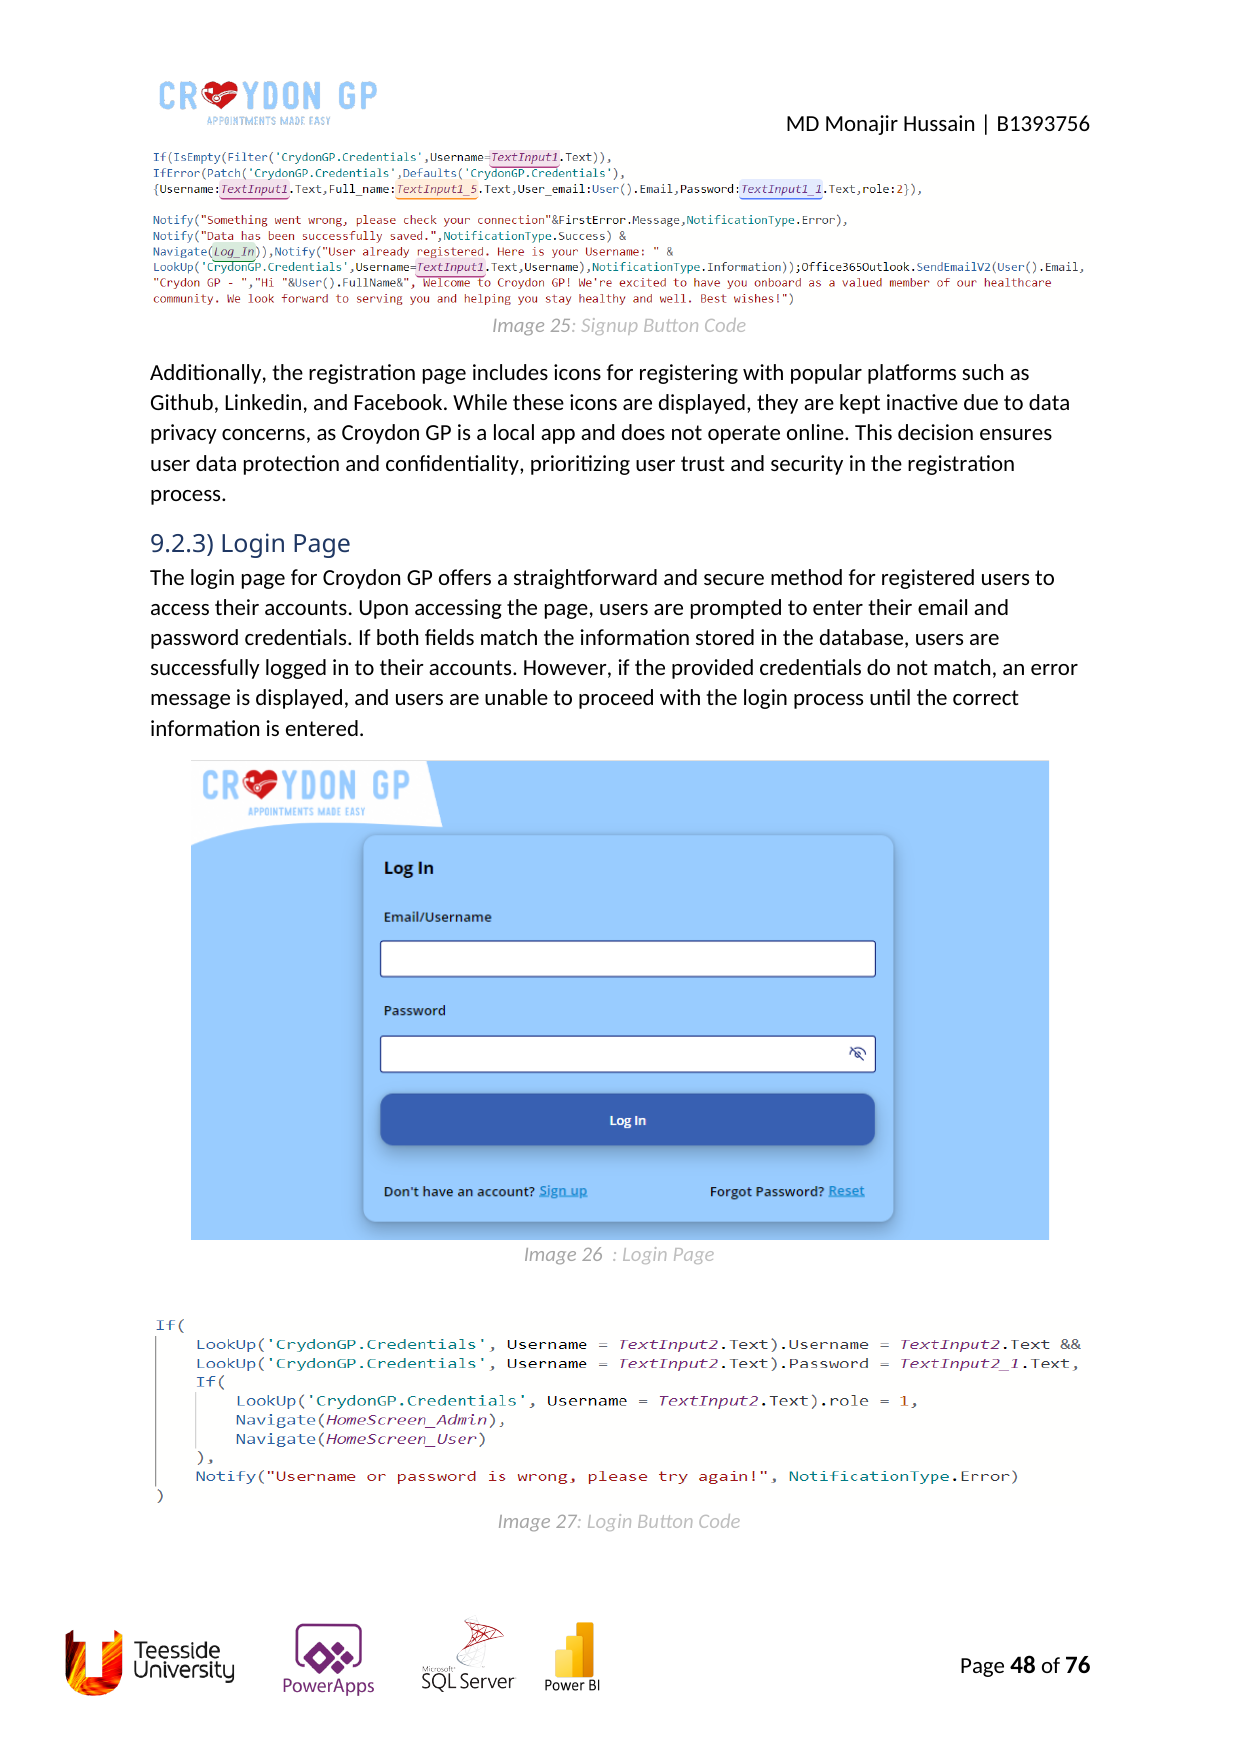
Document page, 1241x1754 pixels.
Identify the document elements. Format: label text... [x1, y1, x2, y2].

picture [150, 73, 385, 131]
picture [191, 760, 1050, 1240]
text Image 26 : Login Page [150, 1241, 1090, 1267]
picture [150, 1317, 1090, 1506]
text Image 27: Login Button Code [150, 1508, 1090, 1533]
picture [150, 150, 1091, 310]
picture [528, 1609, 621, 1700]
text The login page for Croydon GP offers a straightforward and secure method for registered users to access their accounts. Upon accessing the page, users are prompted to enter their email and password credentials. If both fields match the information stored in the database, users are successfully logged in to their accounts. However, if the provided credentials do not match, an error message is displayed, and users are unable to proceed with the login process until the correct information is entered. [150, 563, 1090, 742]
picture [422, 1615, 517, 1692]
subtitle 9.2.3) Login Page [150, 526, 1090, 560]
text Additionally, the registration page includes icons for registering with popular platforms such as Github, Linkedin, and Facebook. While these icons are displayed, they are kept inactive due to data privacy concerns, as Croydon GP is a local app and does not operate online. This decision ensures user data protection and confidentiality, prioritizing user trust and security in the registration process. [150, 358, 1090, 507]
picture [64, 1624, 235, 1701]
picture [248, 1619, 409, 1700]
text Image 25: Signup Button Code [150, 312, 1090, 337]
